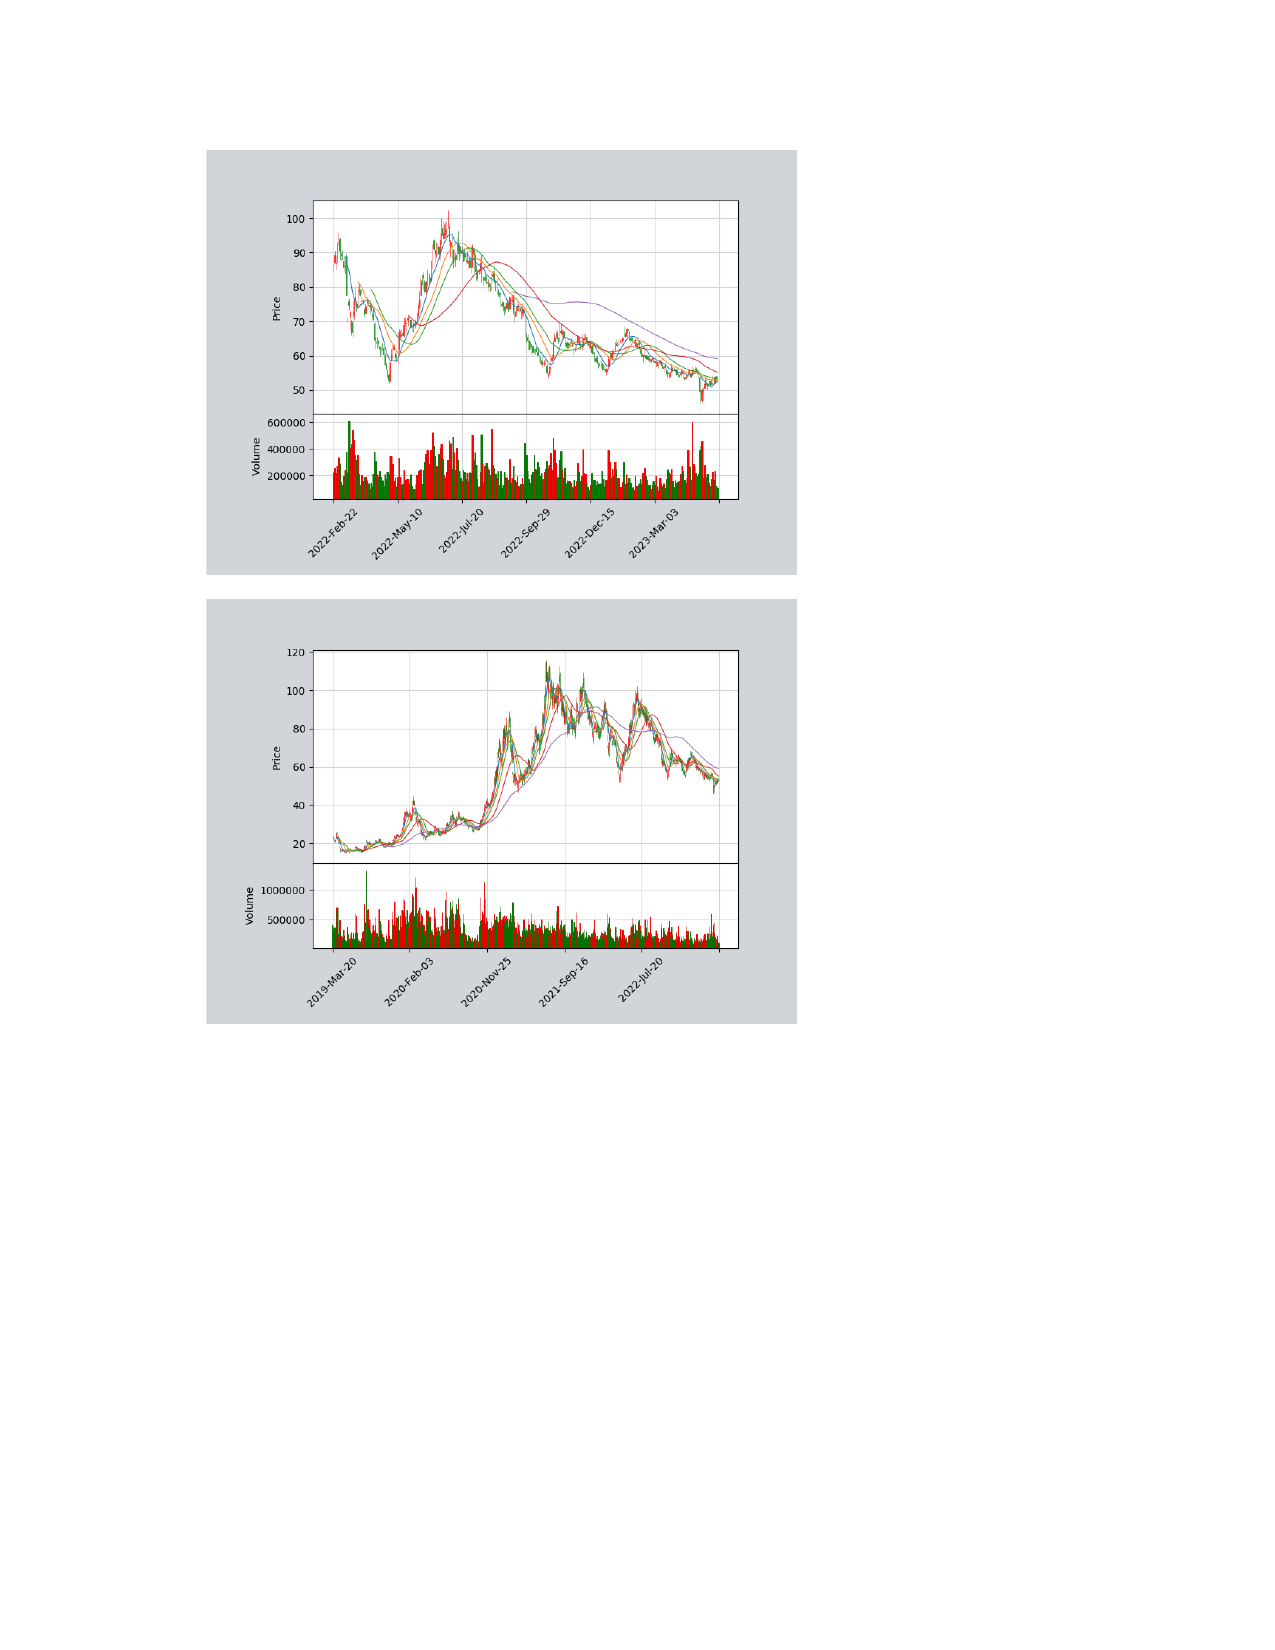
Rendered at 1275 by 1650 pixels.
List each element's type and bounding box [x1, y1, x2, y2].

picture [206, 150, 797, 575]
picture [206, 599, 797, 1024]
